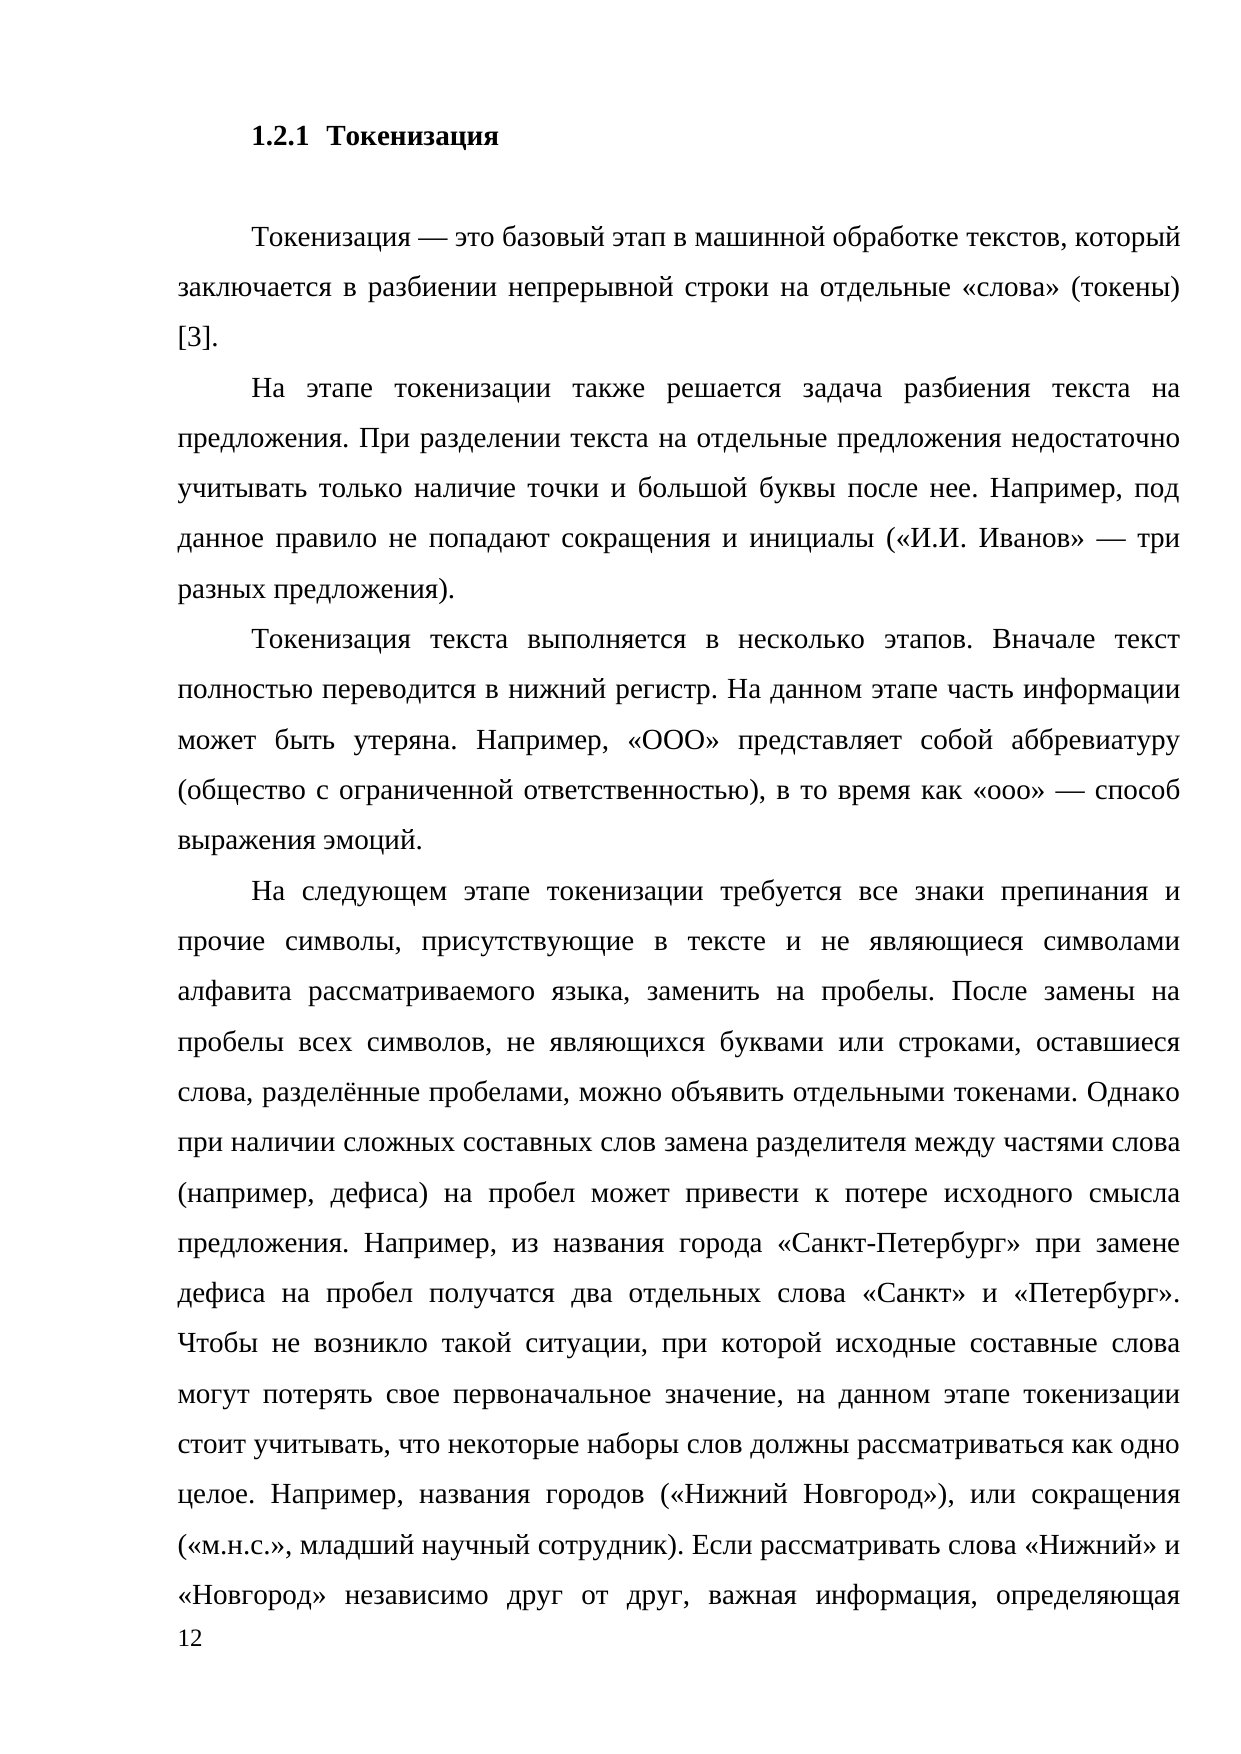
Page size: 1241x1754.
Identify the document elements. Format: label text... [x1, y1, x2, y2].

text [177, 873, 1181, 1611]
text Токенизация — это базовый этап в машинной обработке текстов, который заключается в разбиении непрерывной строки на отдельные «слова» (токены) [3]. [177, 219, 1181, 353]
text На этапе токенизации также решается задача разбиения текста на предложения. При разделении текста на отдельные предложения недостаточно учитывать только наличие точки и большой буквы после нее. Например, под данное правило не попадают сокращения и инициалы («И.И. Иванов» — три разных предложения). [177, 370, 1181, 604]
subtitle Токенизация [251, 118, 1181, 152]
text Токенизация текста выполняется в несколько этапов. Вначале текст полностью переводится в нижний регистр. На данном этапе часть информации может быть утеряна. Например, «ООО» представляет собой аббревиатуру (общество с ограниченной ответственностью), в то время как «ооо» — способ выражения эмоций. [177, 621, 1181, 856]
